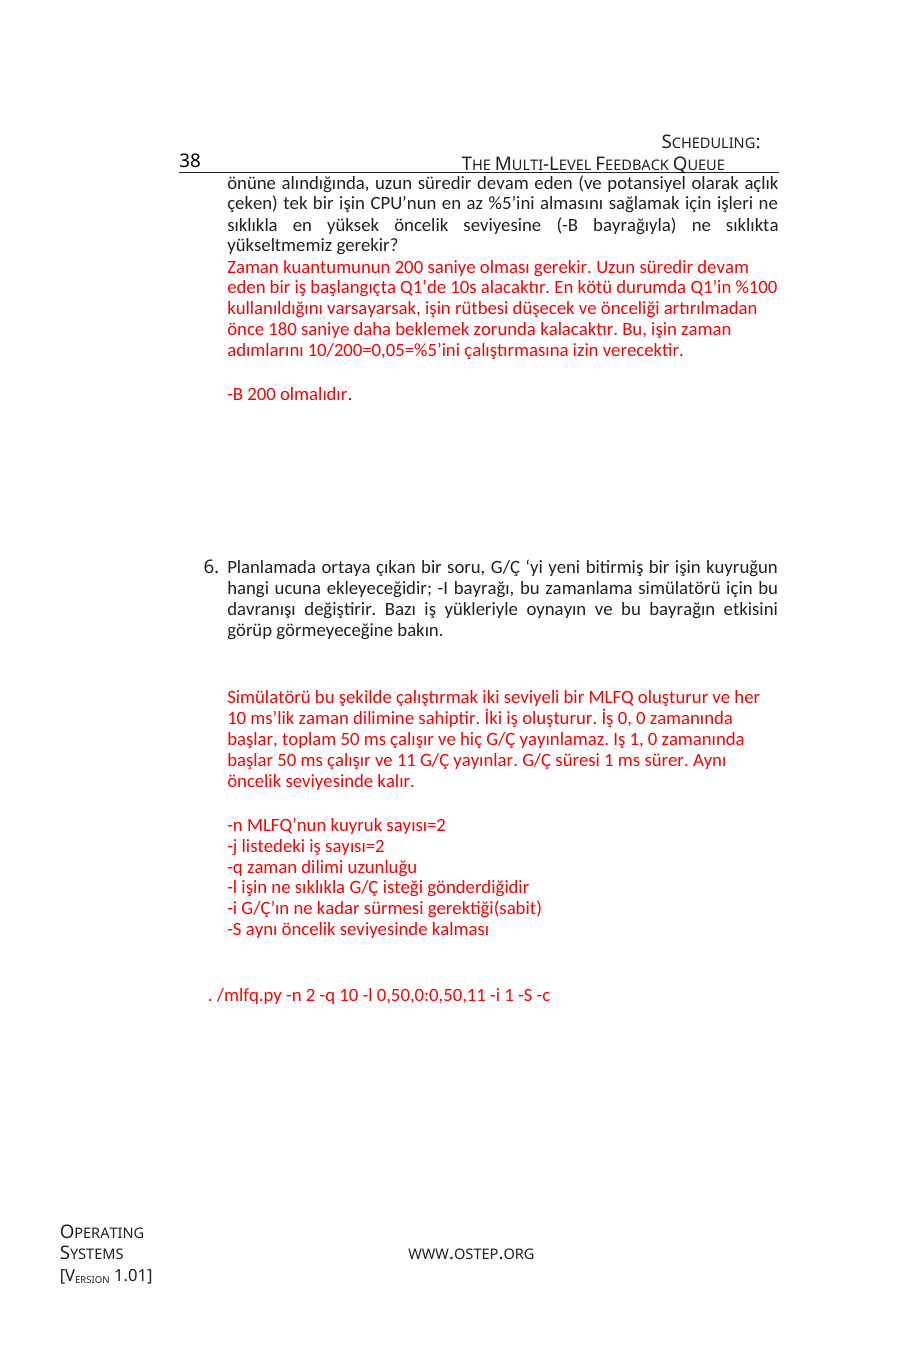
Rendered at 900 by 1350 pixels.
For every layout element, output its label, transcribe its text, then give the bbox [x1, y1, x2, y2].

list Planlamada ortaya çıkan bir soru, G/Ç ‘yi yeni bitirmiş bir işin kuyruğun hangi ucuna ekleyeceğidir; -I bayrağı, bu zamanlama simülatörü için bu davranışı değiştirir. Bazı iş yükleriyle oynayın ve bu bayrağın etkisini görüp görmeyeceğine bakın. [203, 555, 779, 641]
list Simülatörü bu şekilde çalıştırmak iki seviyeli bir MLFQ oluşturur ve her 10 ms’lik zaman dilimine sahiptir. İki iş oluşturur. İş 0, 0 zamanında başlar, toplam 50 ms çalışır ve hiç G/Ç yayınlamaz. Iş 1, 0 zamanında başlar 50 ms çalışır ve 11 G/Ç yayınlar. G/Ç süresi 1 ms sürer. Aynı öncelik seviyesinde kalır. [227, 687, 779, 792]
list -j listedeki iş sayısı=2 [227, 836, 779, 856]
list -S aynı öncelik seviyesinde kalması [227, 919, 779, 940]
list -n MLFQ’nun kuyruk sayısı=2 [227, 815, 779, 836]
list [203, 173, 779, 257]
list -q zaman dilimi uzunluğu [227, 856, 779, 877]
list . /mlfq.py -n 2 -q 10 -l 0,50,0:0,50,11 -i 1 -S -c [208, 983, 779, 1006]
list -B 200 olmalıdır. [227, 384, 779, 405]
list -l işin ne sıklıkla G/Ç isteği gönderdiğidir [227, 877, 779, 898]
list -i G/Ç’ın ne kadar sürmesi gerektiği(sabit) [227, 898, 779, 919]
list Zaman kuantumunun 200 saniye olması gerekir. Uzun süredir devam eden bir iş başlangıçta Q1’de 10s alacaktır. En kötü durumda Q1’in %100 kullanıldığını varsayarsak, işin rütbesi düşecek ve önceliği artırılmadan önce 180 saniye daha beklemek zorunda kalacaktır. Bu, işin zaman adımlarını 10/200=0,05=%5’ini çalıştırmasına izin verecektir. [227, 257, 779, 361]
